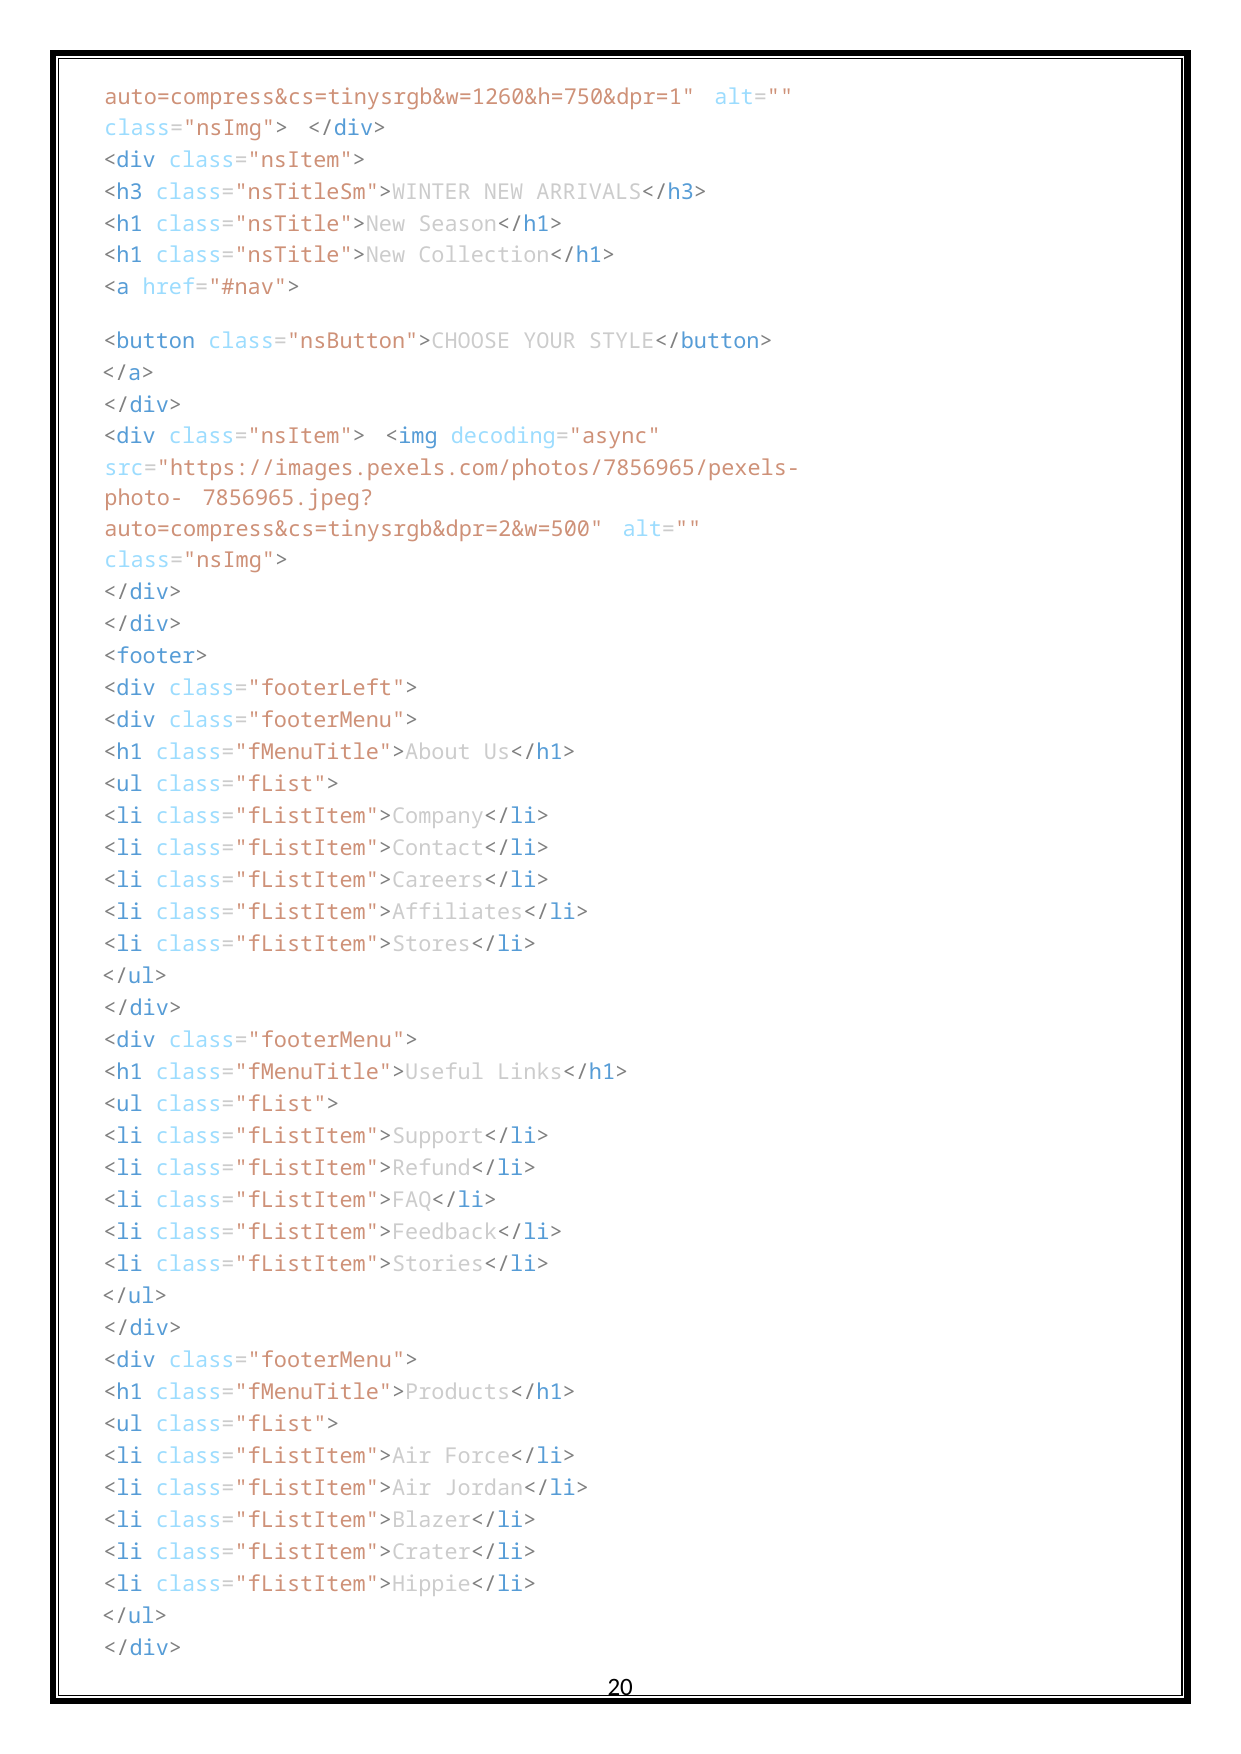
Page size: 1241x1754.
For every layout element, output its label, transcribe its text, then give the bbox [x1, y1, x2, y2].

text </a> [102, 357, 1181, 386]
text </div> [103, 1632, 1181, 1662]
text <div class="footerMenu"> [103, 1344, 1181, 1374]
text </div> [103, 389, 1181, 418]
text <li class="fListItem">Feedback</li> [103, 1216, 1181, 1246]
text </div> [103, 1312, 1181, 1342]
text </ul> [102, 1280, 1181, 1310]
text <li class="fListItem">Support</li> [103, 1120, 1181, 1149]
text <h1 class="nsTitle">New Collection</h1> [103, 239, 1181, 269]
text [103, 81, 813, 142]
text <li class="fListItem">Careers</li> [103, 864, 1181, 894]
text <li class="fListItem">Air Jordan</li> [103, 1472, 1181, 1502]
text </div> [103, 576, 1181, 606]
text <li class="fListItem">Contact</li> [103, 832, 1181, 862]
text <div class="footerLeft"> [103, 672, 1181, 701]
text <h1 class="nsTitle">New Season</h1> [103, 208, 1181, 238]
text <ul class="fList"> [103, 768, 1181, 798]
text <li class="fListItem">FAQ</li> [103, 1184, 1181, 1214]
text <h1 class="fMenuTitle">About Us</h1> [103, 736, 1181, 766]
text <li class="fListItem">Company</li> [103, 800, 1181, 830]
text <li class="fListItem">Stores</li> [103, 928, 1181, 958]
text <li class="fListItem">Air Force</li> [103, 1440, 1181, 1470]
text <li class="fListItem">Crater</li> [103, 1536, 1181, 1566]
text <li class="fListItem">Hippie</li> [103, 1568, 1181, 1598]
text <h1 class="fMenuTitle">Products</h1> [103, 1376, 1181, 1406]
text <li class="fListItem">Blazer</li> [103, 1504, 1181, 1534]
text <div class="nsItem"> [103, 144, 1181, 174]
text <li class="fListItem">Stories</li> [103, 1248, 1181, 1278]
text <ul class="fList"> [103, 1408, 1181, 1438]
text <li class="fListItem">Refund</li> [103, 1152, 1181, 1182]
text <a href="#nav"> [103, 271, 1181, 301]
text <h3 class="nsTitleSm">WINTER NEW ARRIVALS</h3> [103, 176, 1181, 206]
text <footer> [103, 640, 1181, 670]
text <ul class="fList"> [103, 1088, 1181, 1117]
text </div> [103, 992, 1181, 1022]
text <h1 class="fMenuTitle">Useful Links</h1> [103, 1056, 1181, 1086]
text <div class="nsItem"> <img decoding="async" src="https://images.pexels.com/photos/7856965/pexels-photo- 7856965.jpeg?auto=compress&cs=tinysrgb&dpr=2&w=500" alt="" class="nsImg"> [103, 421, 813, 574]
text <div class="footerMenu"> [103, 704, 1181, 733]
text </ul> [102, 1600, 1181, 1630]
text </ul> [102, 960, 1181, 990]
text <button class="nsButton">CHOOSE YOUR STYLE</button> [103, 325, 1181, 355]
text <div class="footerMenu"> [103, 1024, 1181, 1054]
text </div> [103, 608, 1181, 638]
text <li class="fListItem">Affiliates</li> [103, 896, 1181, 926]
